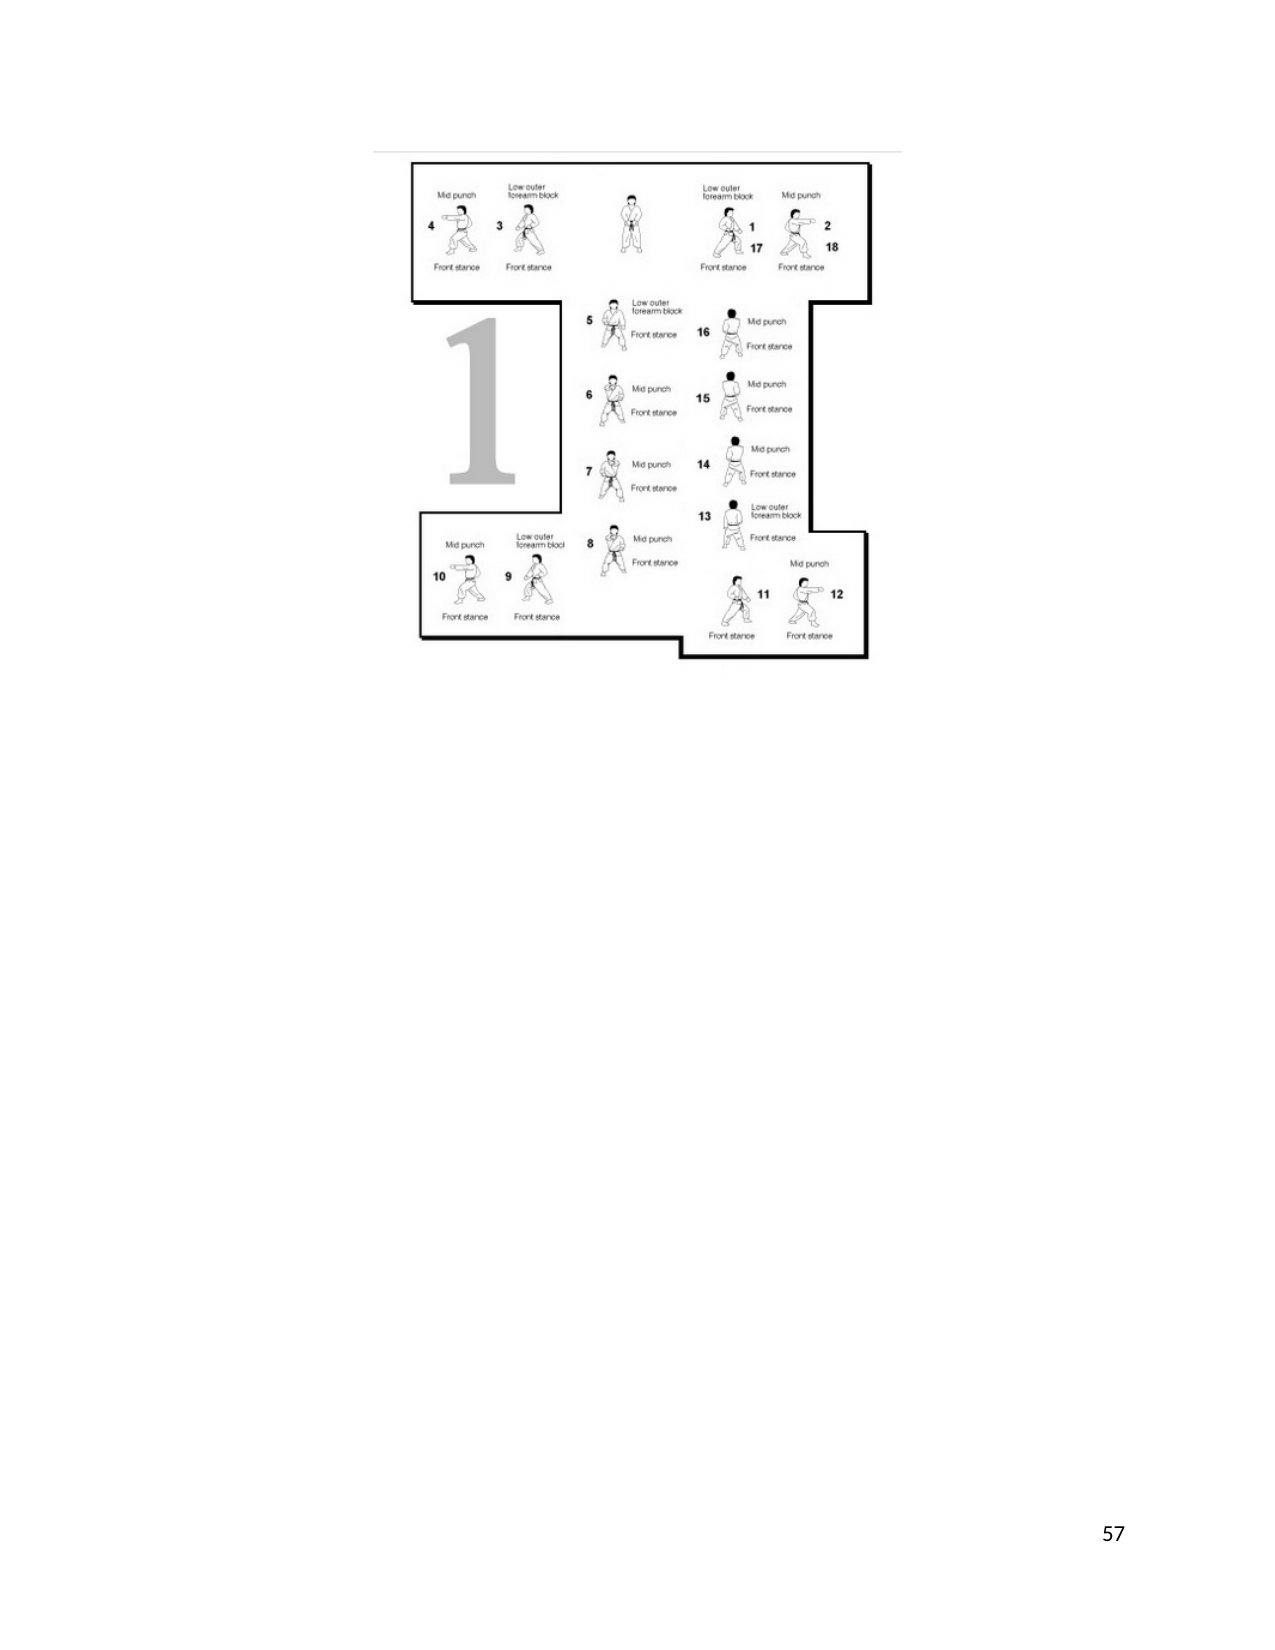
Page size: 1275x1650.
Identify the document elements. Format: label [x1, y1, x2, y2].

picture [373, 150, 902, 677]
